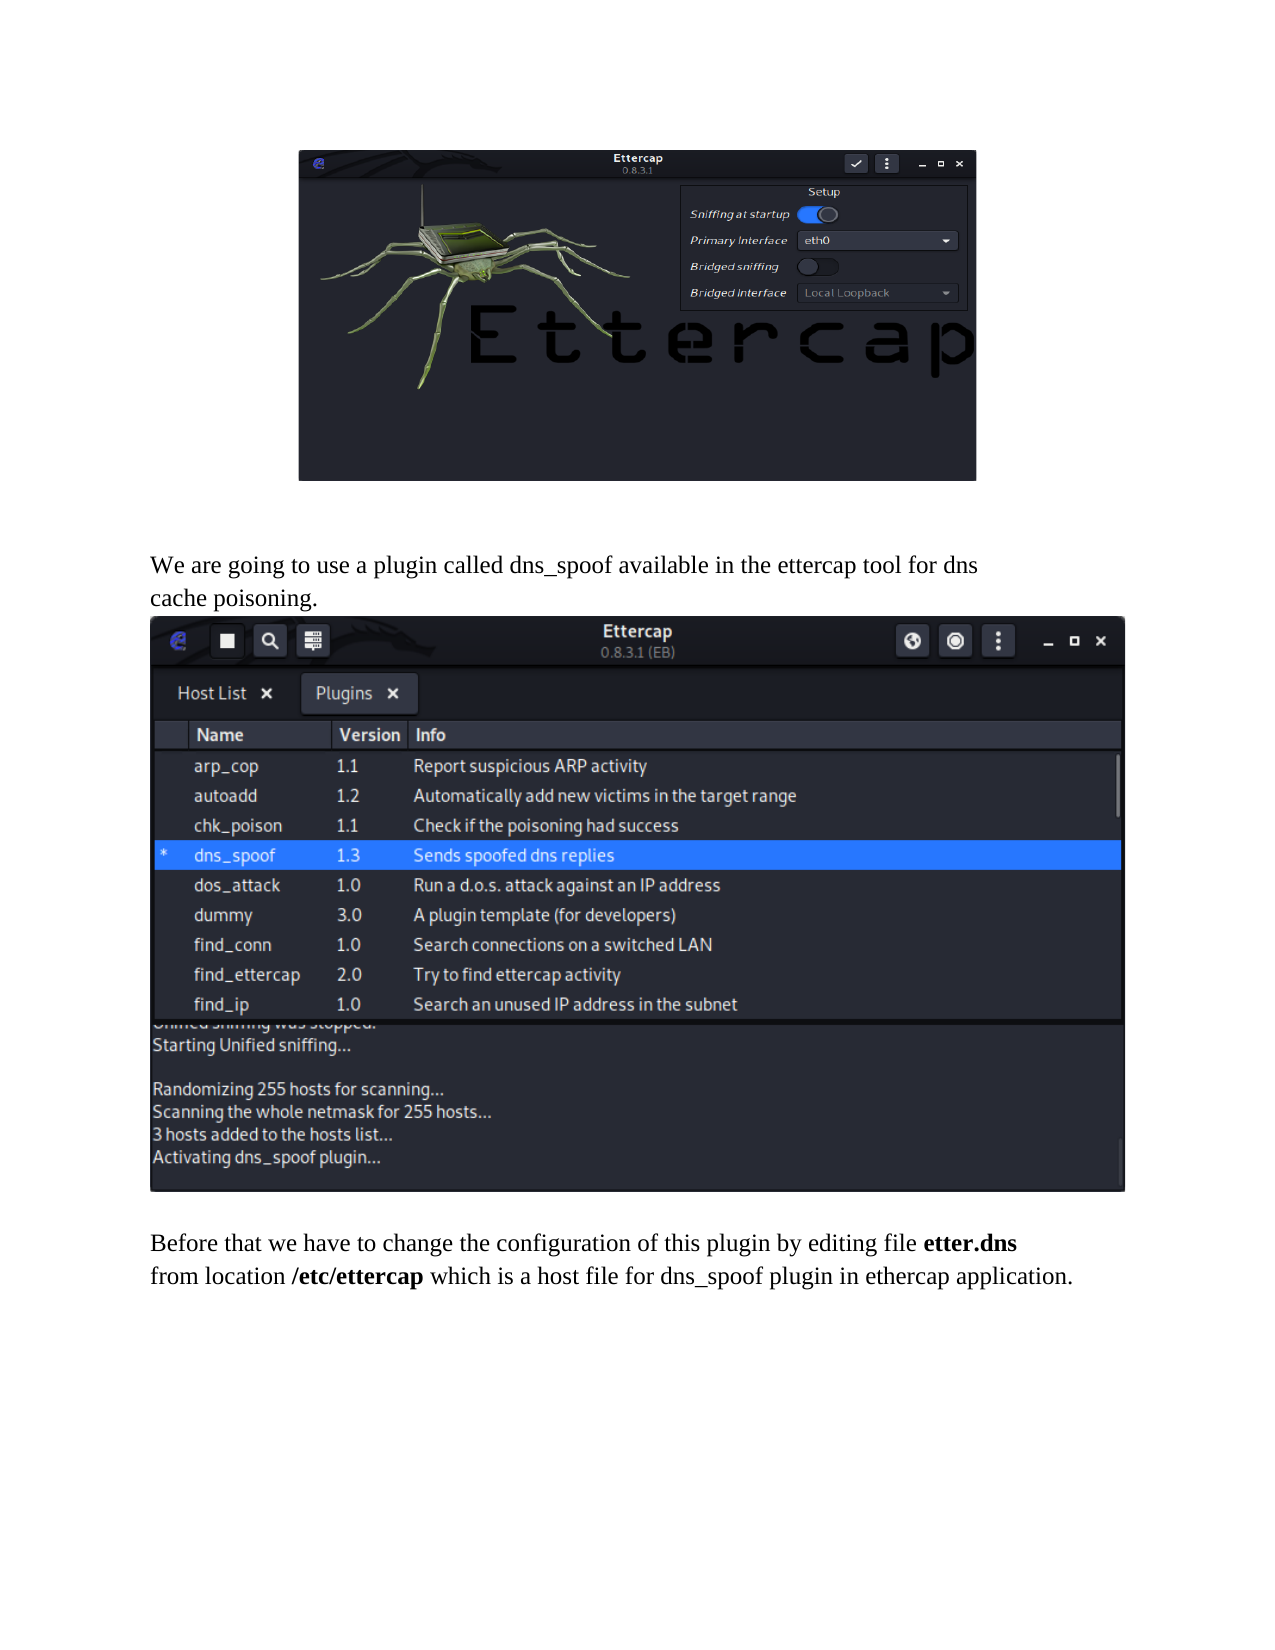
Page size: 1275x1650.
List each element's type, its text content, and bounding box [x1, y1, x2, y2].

text We are going to use a plugin called dns_spoof available in the ettercap tool for dns [150, 550, 1125, 579]
picture [298, 150, 977, 481]
text Before that we have to change the configuration of this plugin by editing file etter.dns [150, 1228, 1125, 1257]
picture [150, 616, 1125, 1192]
text cache poisoning. [150, 583, 1125, 612]
text from location /etc/ettercap which is a host file for dns_spoof plugin in ethercap application. [150, 1261, 1125, 1290]
